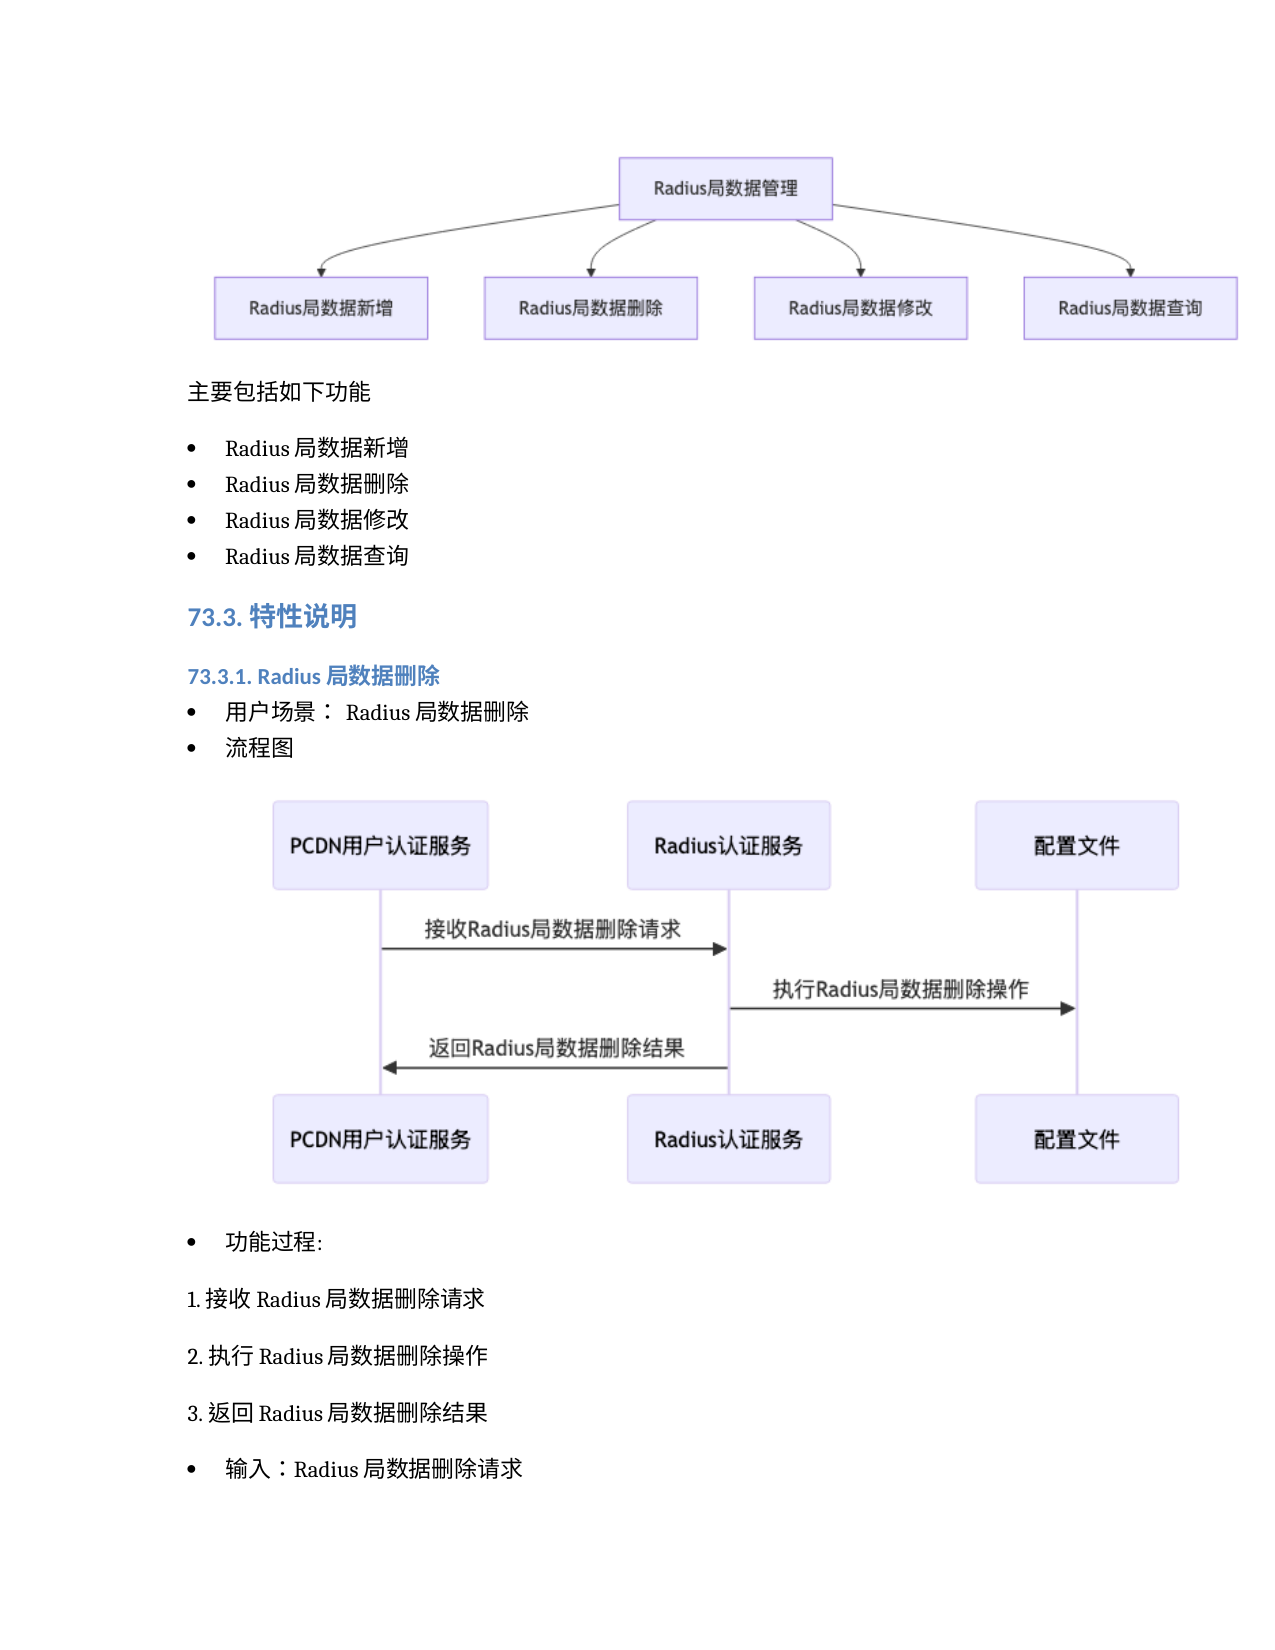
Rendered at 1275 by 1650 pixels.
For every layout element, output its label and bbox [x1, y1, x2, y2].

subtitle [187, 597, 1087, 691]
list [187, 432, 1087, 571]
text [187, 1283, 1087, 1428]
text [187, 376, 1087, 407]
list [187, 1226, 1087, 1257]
picture [206, 150, 1257, 351]
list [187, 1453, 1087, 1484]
picture [206, 788, 1257, 1202]
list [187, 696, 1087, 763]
